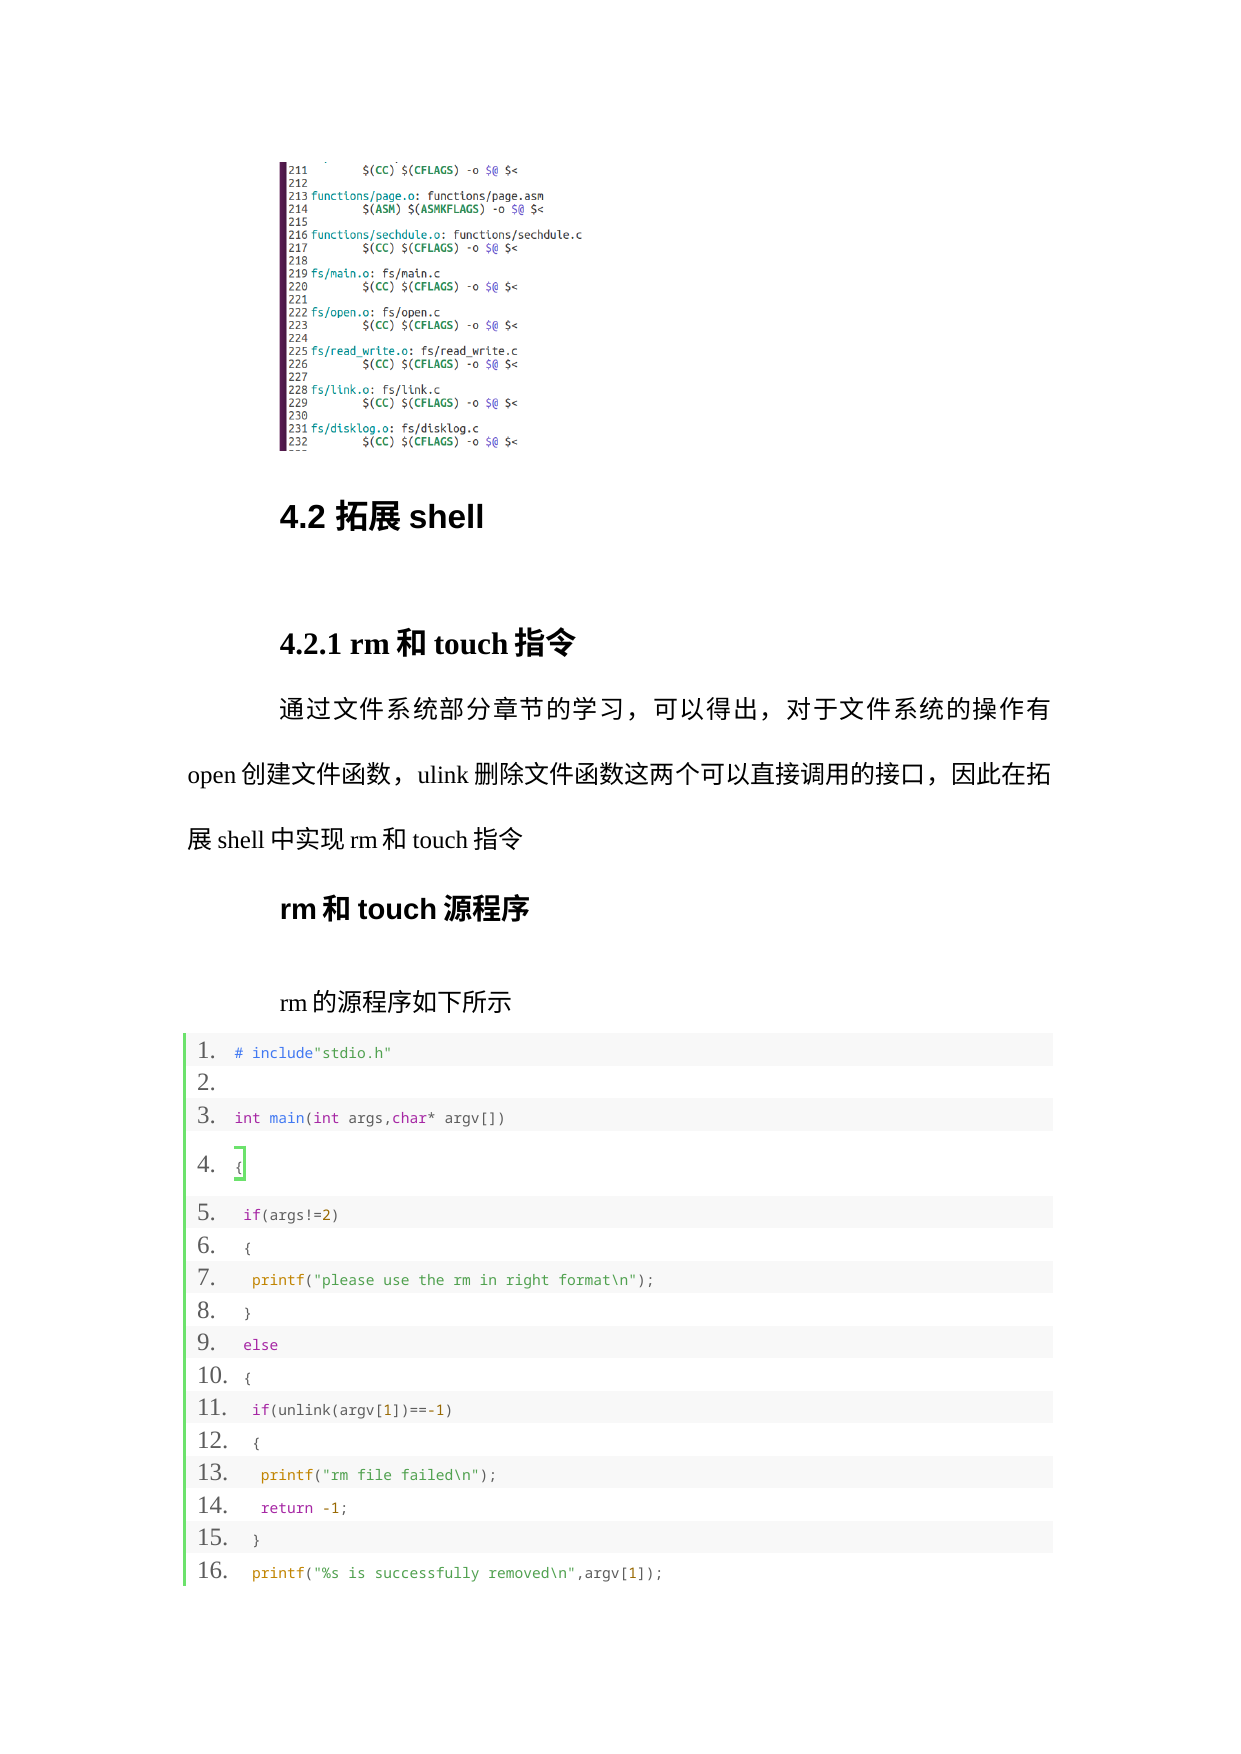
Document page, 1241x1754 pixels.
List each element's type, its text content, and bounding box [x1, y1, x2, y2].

subtitle 4.2.1 rm和touch指令 [187, 608, 1053, 673]
text rm的源程序如下所示 [187, 968, 1053, 1033]
list printf("please use the rm in right format\n"); [186, 1261, 1053, 1293]
list else [186, 1326, 1053, 1358]
list } [186, 1521, 1053, 1553]
list if(args!=2) [186, 1196, 1053, 1228]
list if(unlink(argv[1])==-1) [186, 1391, 1053, 1423]
list # include"stdio.h" [186, 1033, 1053, 1066]
list { [186, 1423, 1053, 1456]
subtitle 4.2 拓展shell [187, 482, 1053, 547]
list return -1; [186, 1488, 1053, 1521]
list { [186, 1228, 1053, 1261]
list printf("%s is successfully removed\n",argv[1]); [186, 1553, 1053, 1586]
picture [279, 162, 633, 451]
list { [186, 1358, 1053, 1391]
list int main(int args,char* argv[]) [186, 1098, 1053, 1131]
list printf("rm file failed\n"); [186, 1456, 1053, 1488]
list { [186, 1131, 1053, 1196]
text 通过文件系统部分章节的学习，可以得出，对于文件系统的操作有open创建文件函数，ulink删除文件函数这两个可以直接调用的接口，因此在拓展shell中实现rm和touch指令 [187, 675, 1053, 870]
list } [186, 1293, 1053, 1326]
subtitle rm和touch源程序 [187, 874, 1053, 939]
